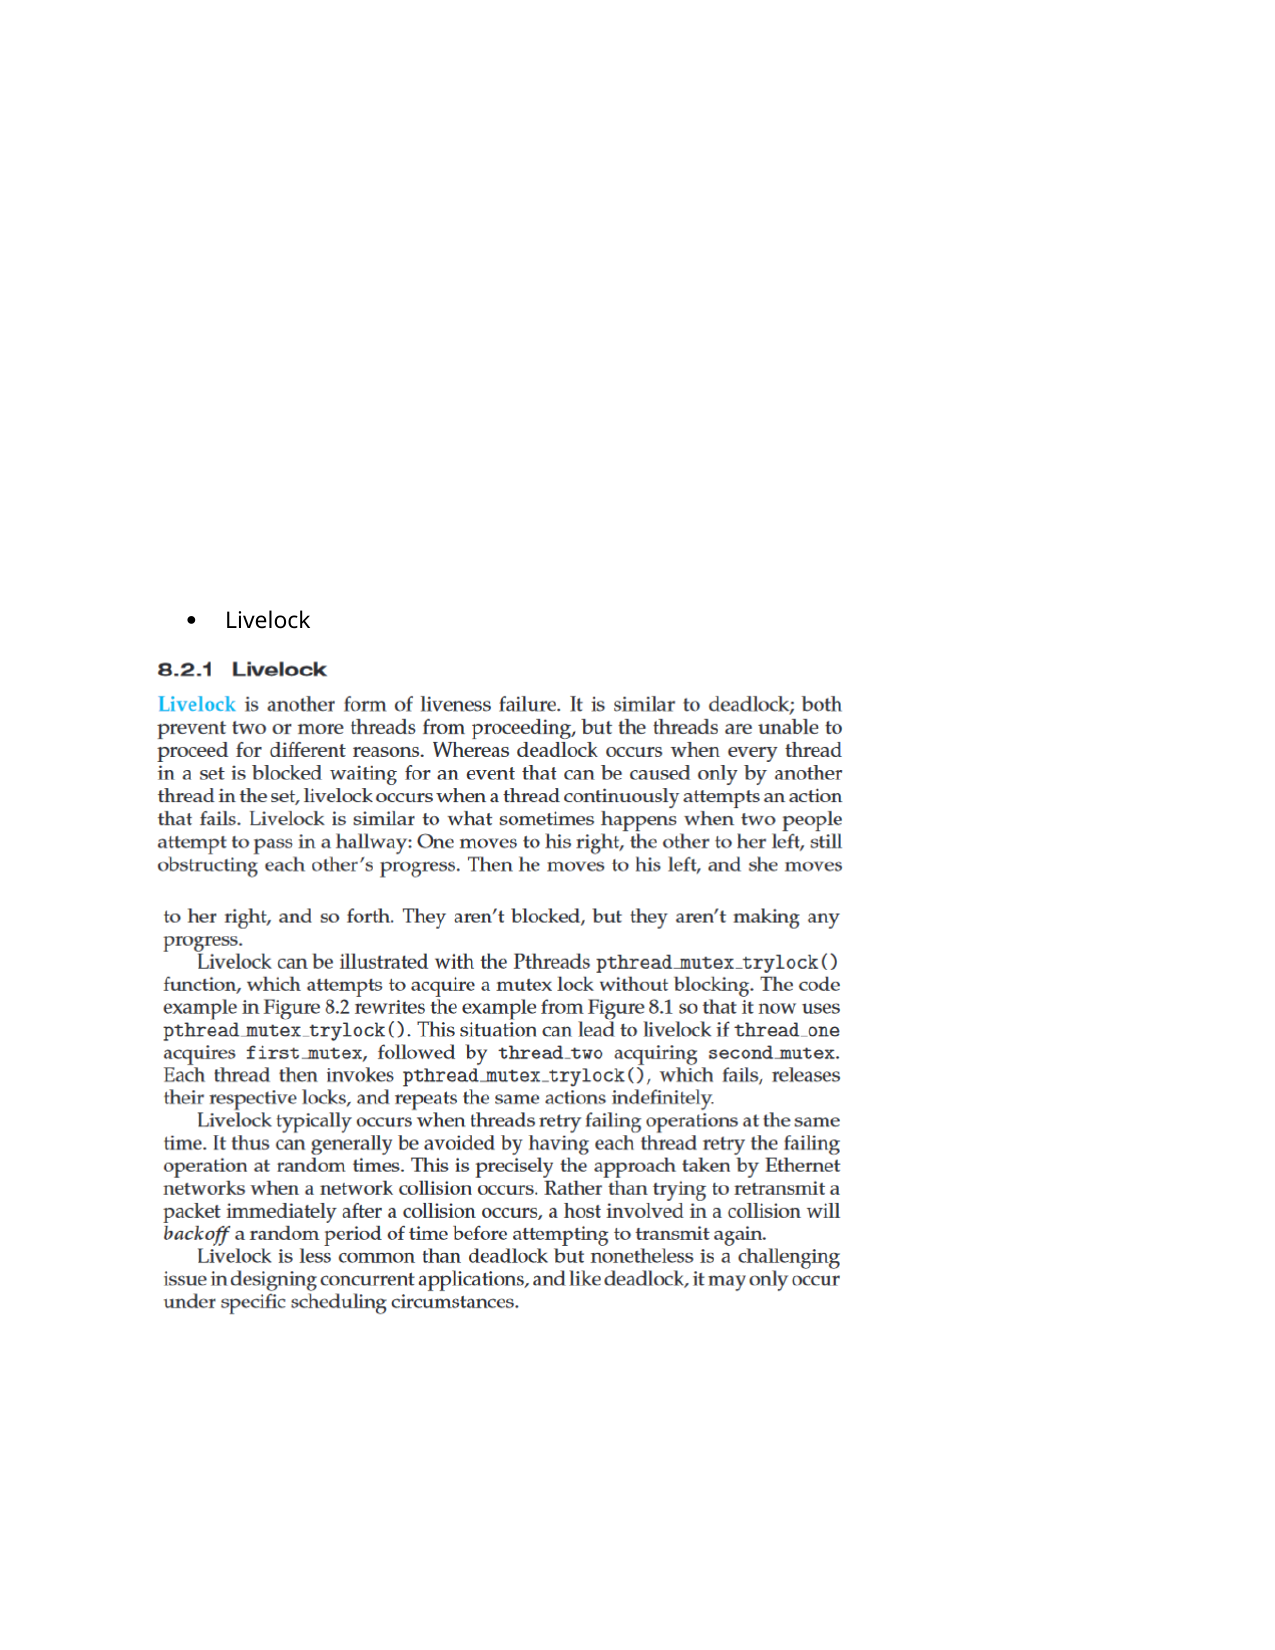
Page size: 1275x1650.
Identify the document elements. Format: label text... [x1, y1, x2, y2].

picture [150, 903, 842, 1319]
list Livelock [187, 604, 1125, 635]
picture [150, 654, 859, 885]
